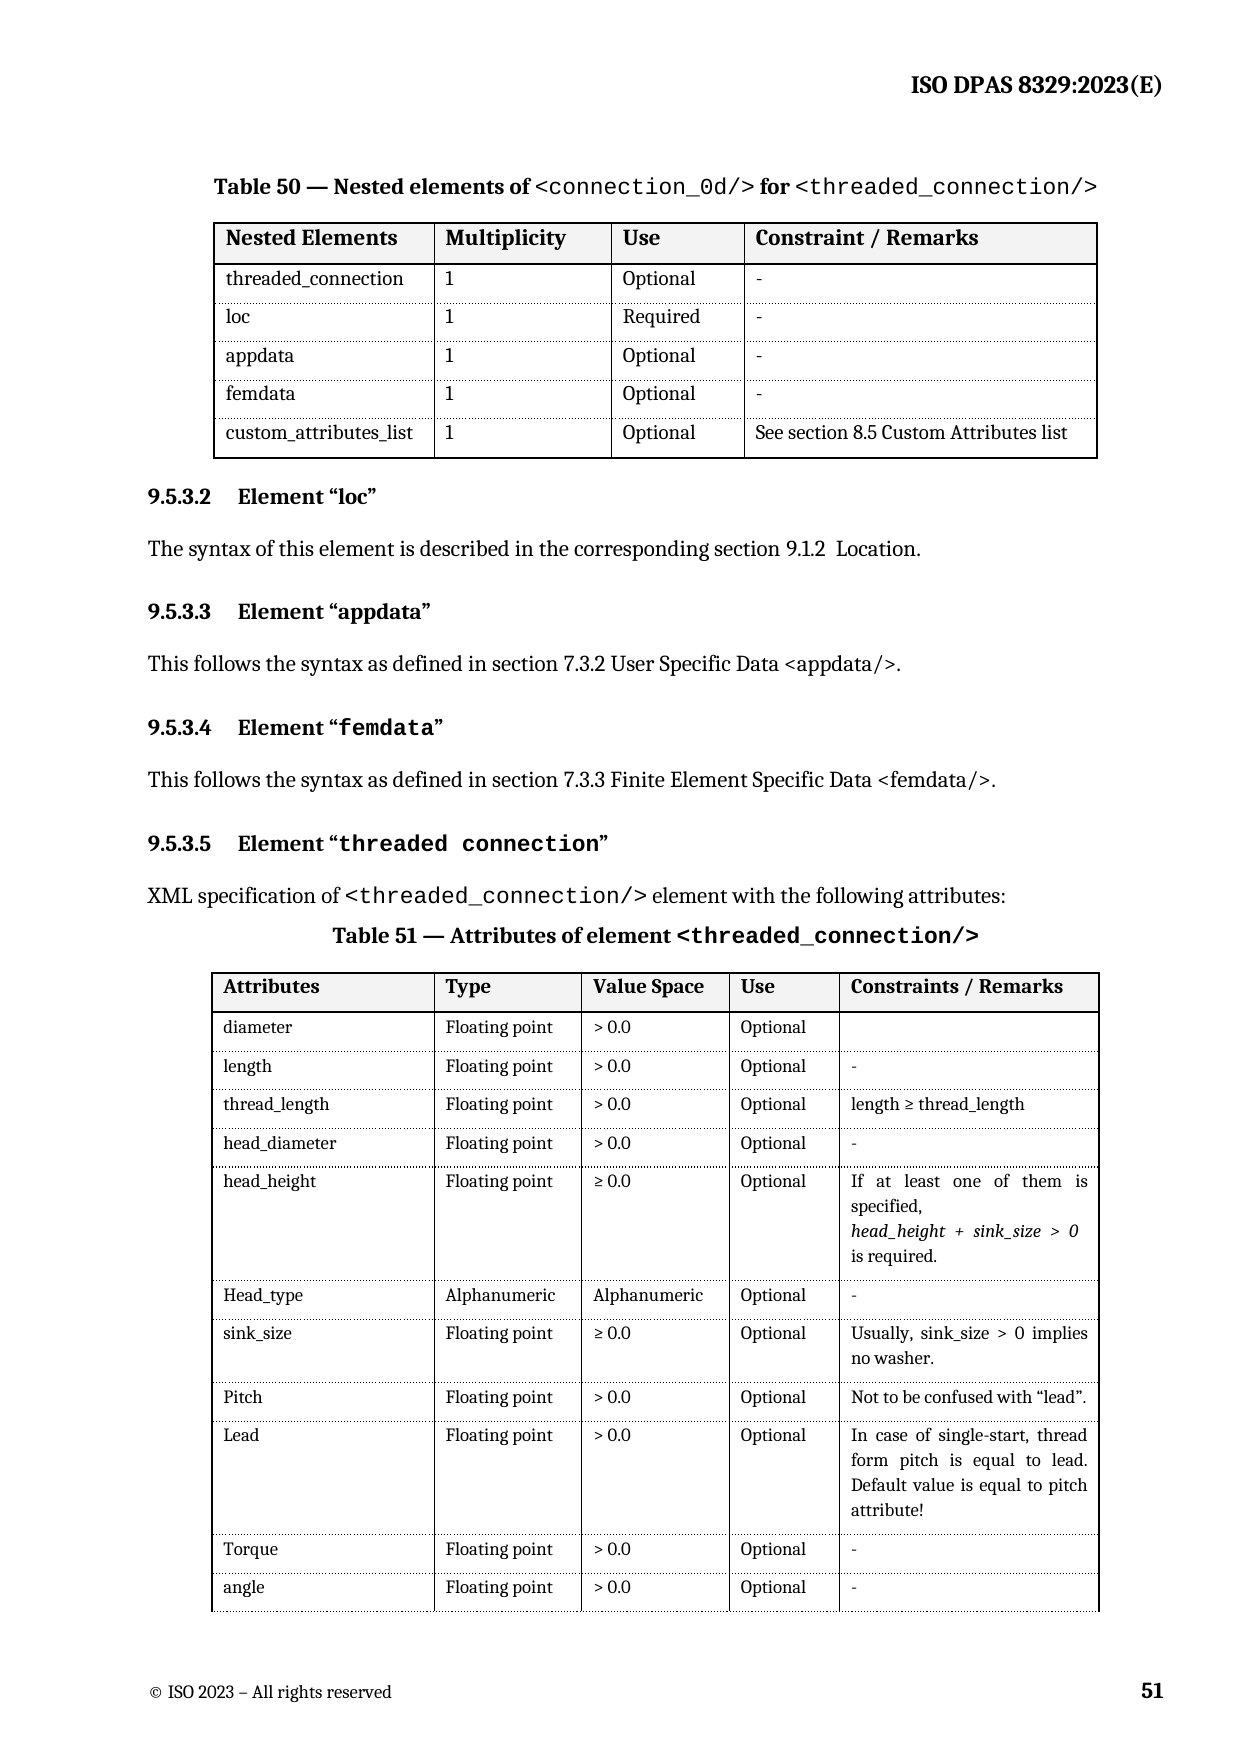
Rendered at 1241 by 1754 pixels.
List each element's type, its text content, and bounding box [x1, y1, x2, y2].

subtitle Element “appdata” [148, 599, 1163, 626]
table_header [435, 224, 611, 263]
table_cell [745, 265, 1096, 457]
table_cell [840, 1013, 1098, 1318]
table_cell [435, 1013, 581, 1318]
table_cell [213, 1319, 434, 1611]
subtitle Element “femdata” [148, 714, 1163, 742]
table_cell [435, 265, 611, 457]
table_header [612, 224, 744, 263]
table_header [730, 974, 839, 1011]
text Table 50 — Nested elements of <connection_0d/> for <threaded_connection/> [148, 174, 1163, 201]
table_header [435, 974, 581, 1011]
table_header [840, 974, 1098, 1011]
text The syntax of this element is described in the corresponding section 9.1.2 Location. [148, 535, 1163, 562]
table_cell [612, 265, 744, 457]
text Table 51 — Attributes of element <threaded_connection/> [148, 923, 1163, 951]
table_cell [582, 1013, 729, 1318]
text XML specification of <threaded_connection/> element with the following attributes: [148, 883, 1163, 911]
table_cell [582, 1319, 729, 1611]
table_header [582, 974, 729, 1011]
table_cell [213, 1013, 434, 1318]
text This follows the syntax as defined in section 7.3.2 User Specific Data <appdata/>. [148, 651, 1163, 677]
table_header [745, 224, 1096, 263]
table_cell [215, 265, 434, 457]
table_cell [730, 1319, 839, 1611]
text This follows the syntax as defined in section 7.3.3 Finite Element Specific Data <femdata/>. [148, 767, 1163, 793]
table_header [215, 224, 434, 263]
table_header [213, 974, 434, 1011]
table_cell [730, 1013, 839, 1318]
subtitle Element “loc” [148, 484, 1163, 510]
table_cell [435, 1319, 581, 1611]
subtitle Element “threaded connection” [148, 831, 1163, 858]
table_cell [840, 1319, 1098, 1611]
